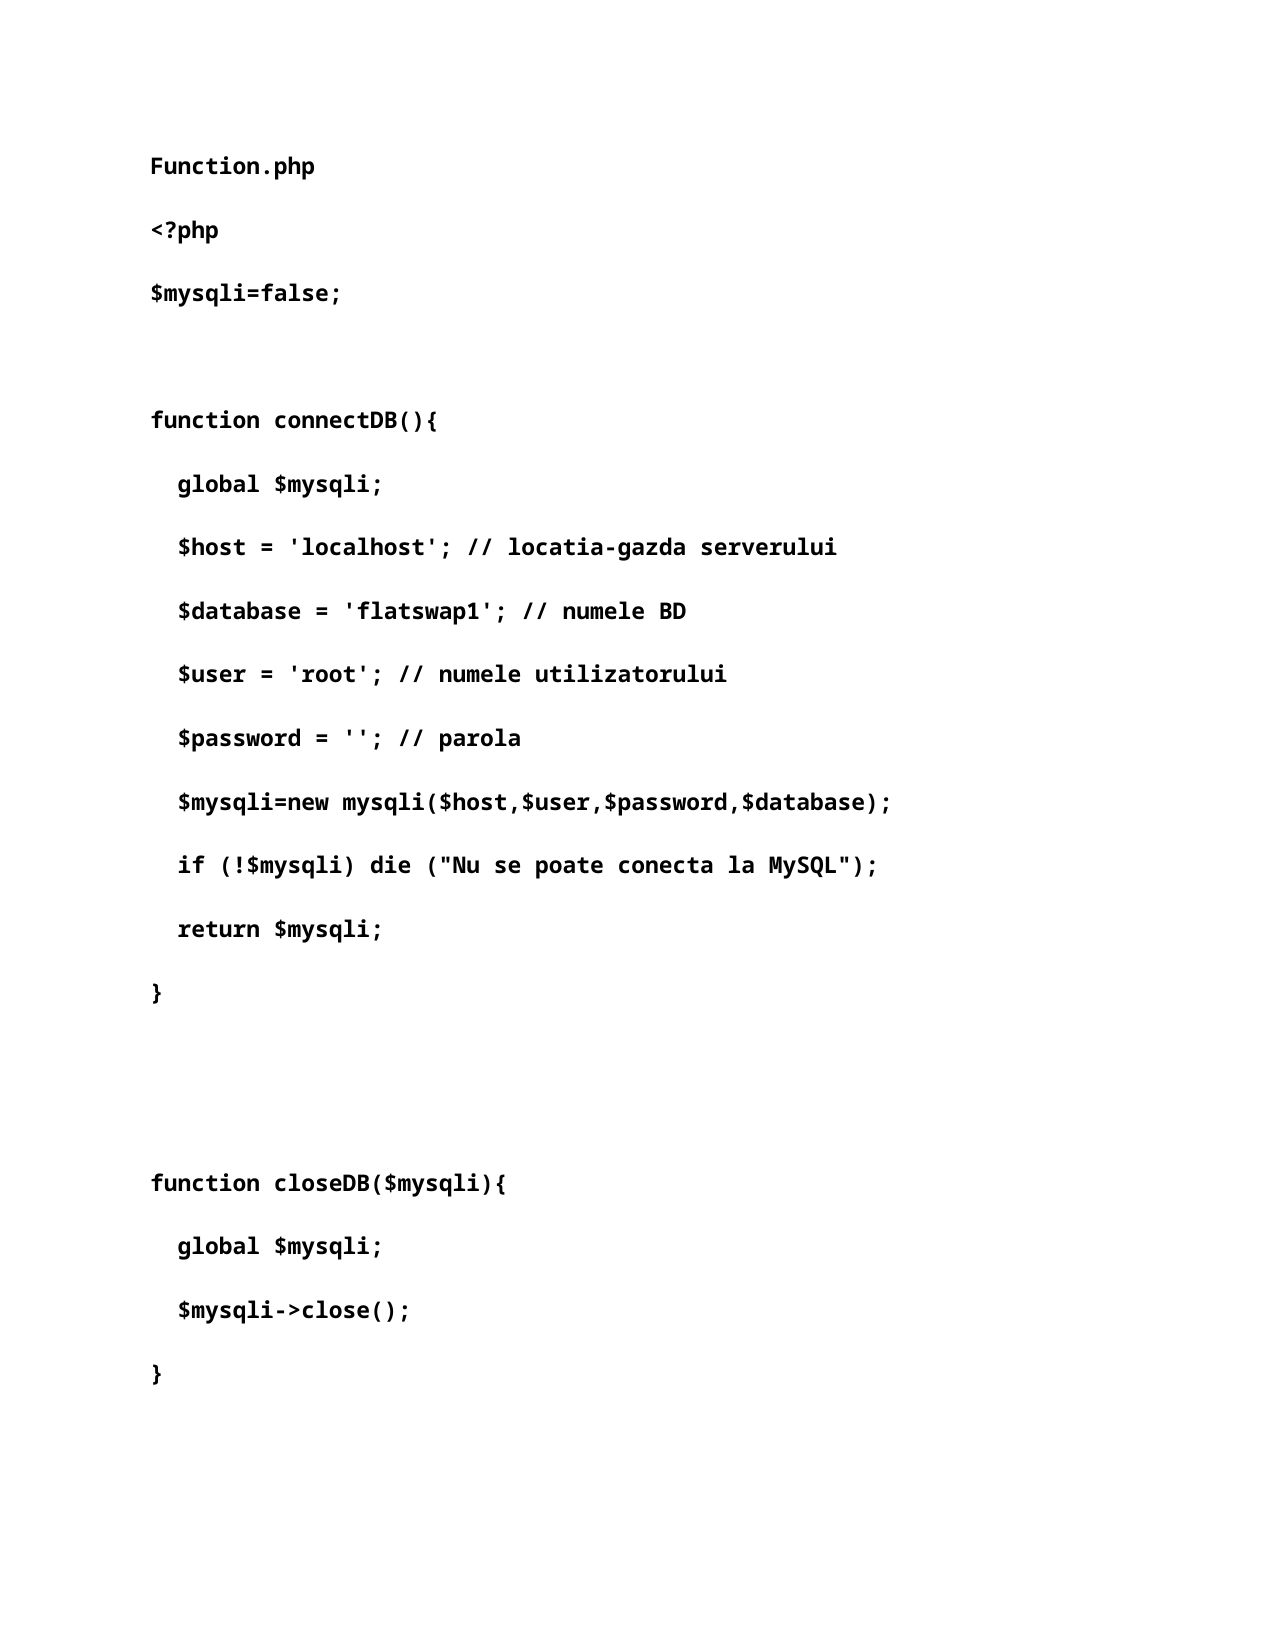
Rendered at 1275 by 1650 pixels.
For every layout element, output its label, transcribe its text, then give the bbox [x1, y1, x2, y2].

text $mysqli=new mysqli($host,$user,$password,$database); [150, 785, 1125, 817]
text function connectDB(){ [150, 404, 1125, 435]
text global $mysqli; [150, 468, 1125, 499]
text $database = 'flatswap1'; // numele BD [150, 595, 1125, 626]
text $mysqli=false; [150, 277, 1125, 308]
text global $mysqli; [150, 1230, 1125, 1261]
text Function.php [150, 150, 1125, 181]
text $user = 'root'; // numele utilizatorului [150, 658, 1125, 689]
text if (!$mysqli) die ("Nu se poate conecta la MySQL"); [150, 849, 1125, 880]
text $password = ''; // parola [150, 722, 1125, 753]
text return $mysqli; [150, 912, 1125, 944]
text $host = 'localhost'; // locatia-gazda serverului [150, 531, 1125, 562]
text function closeDB($mysqli){ [150, 1167, 1125, 1198]
text } [150, 976, 1125, 1007]
text } [150, 1357, 1125, 1388]
text <?php [150, 213, 1125, 245]
text $mysqli->close(); [150, 1294, 1125, 1325]
